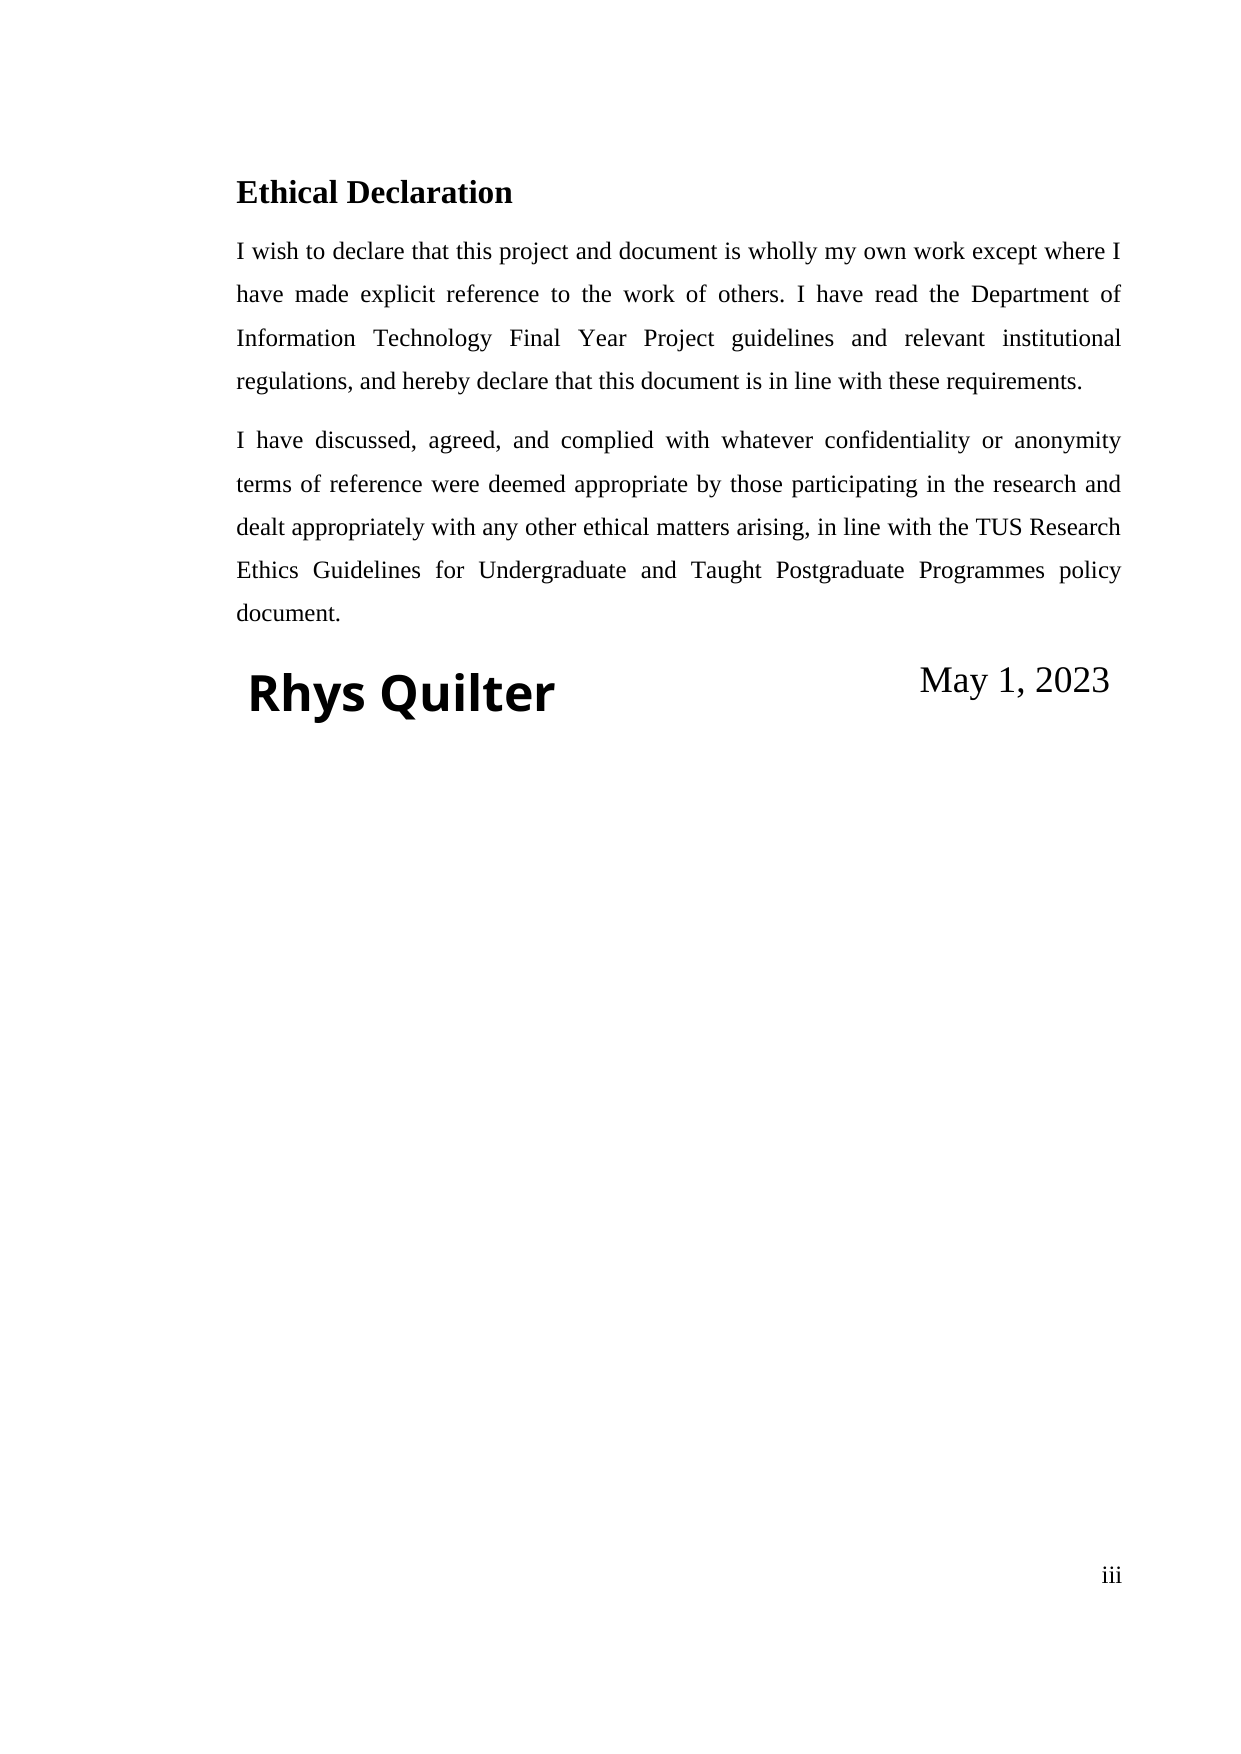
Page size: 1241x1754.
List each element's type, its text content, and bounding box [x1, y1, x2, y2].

table_header Rhys Quilter [236, 658, 679, 757]
subtitle Ethical Declaration [236, 173, 1122, 211]
text I wish to declare that this project and document is wholly my own work except where I have made explicit reference to the work of others. I have read the Department of Information Technology Final Year Project guidelines and relevant institutional regulations, and hereby declare that this document is in line with these requirements. [236, 236, 1122, 394]
table_header May 1, 2023 [679, 658, 1121, 757]
text I have discussed, agreed, and complied with whatever confidentiality or anonymity terms of reference were deemed appropriate by those participating in the research and dealt appropriately with any other ethical matters arising, in line with the TUS Research Ethics Guidelines for Undergraduate and Taught Postgraduate Programmes policy document. [236, 426, 1122, 627]
